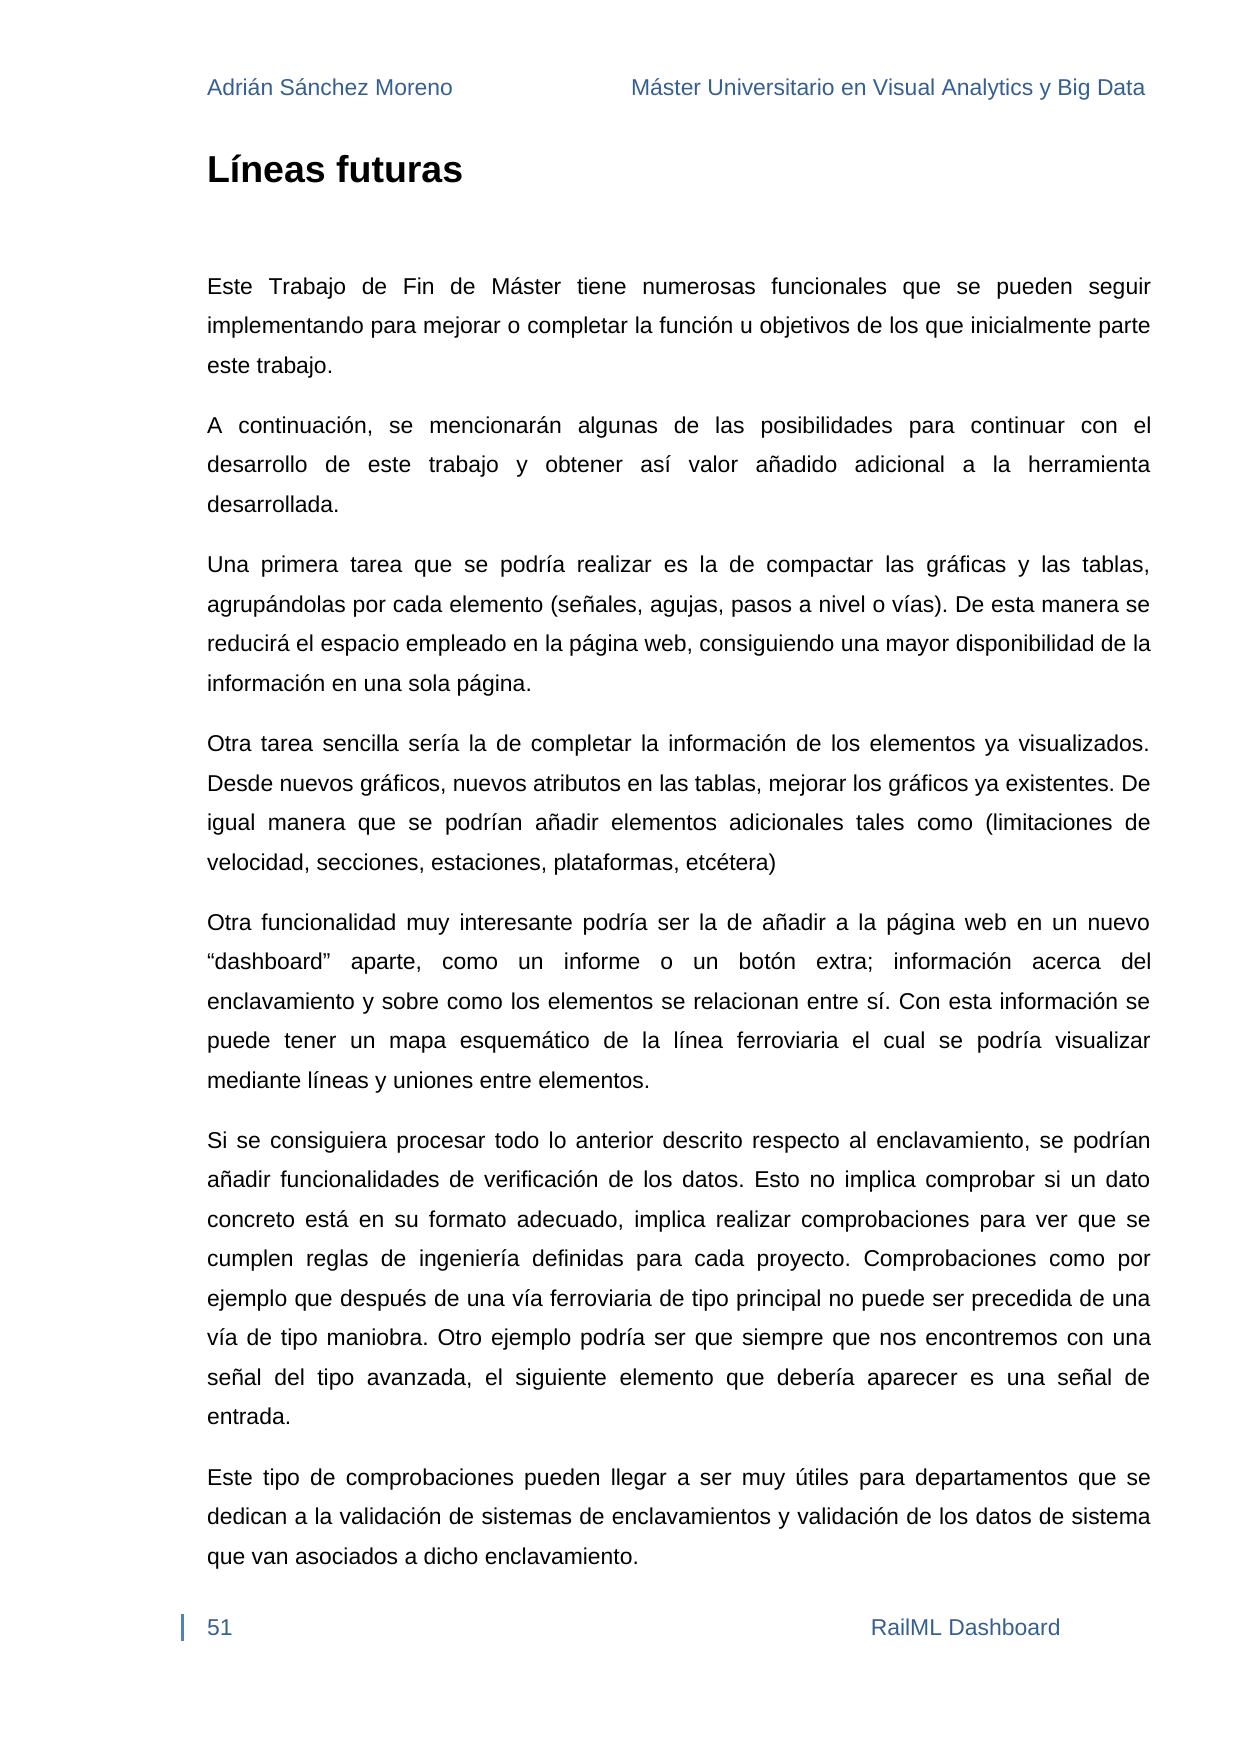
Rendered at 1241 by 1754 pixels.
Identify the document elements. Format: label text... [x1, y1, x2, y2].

text Este Trabajo de Fin de Máster tiene numerosas funcionales que se pueden seguir implementando para mejorar o completar la función u objetivos de los que inicialmente parte este trabajo. [207, 273, 1152, 378]
subtitle Líneas futuras [207, 148, 1152, 191]
text Este tipo de comprobaciones pueden llegar a ser muy útiles para departamentos que se dedican a la validación de sistemas de enclavamientos y validación de los datos de sistema que van asociados a dicho enclavamiento. [207, 1464, 1152, 1569]
text Otra funcionalidad muy interesante podría ser la de añadir a la página web en un nuevo “dashboard” aparte, como un informe o un botón extra; información acerca del enclavamiento y sobre como los elementos se relacionan entre sí. Con esta información se puede tener un mapa esquemático de la línea ferroviaria el cual se podría visualizar mediante líneas y uniones entre elementos. [207, 909, 1152, 1093]
text Si se consiguiera procesar todo lo anterior descrito respecto al enclavamiento, se podrían añadir funcionalidades de verificación de los datos. Esto no implica comprobar si un dato concreto está en su formato adecuado, implica realizar comprobaciones para ver que se cumplen reglas de ingeniería definidas para cada proyecto. Comprobaciones como por ejemplo que después de una vía ferroviaria de tipo principal no puede ser precedida de una vía de tipo maniobra. Otro ejemplo podría ser que siempre que nos encontremos con una señal del tipo avanzada, el siguiente elemento que debería aparecer es una señal de entrada. [207, 1127, 1152, 1430]
text A continuación, se mencionarán algunas de las posibilidades para continuar con el desarrollo de este trabajo y obtener así valor añadido adicional a la herramienta desarrollada. [207, 412, 1152, 517]
text Una primera tarea que se podría realizar es la de compactar las gráficas y las tablas, agrupándolas por cada elemento (señales, agujas, pasos a nivel o vías). De esta manera se reducirá el espacio empleado en la página web, consiguiendo una mayor disponibilidad de la información en una sola página. [207, 551, 1152, 696]
text Otra tarea sencilla sería la de completar la información de los elementos ya visualizados. Desde nuevos gráficos, nuevos atributos en las tablas, mejorar los gráficos ya existentes. De igual manera que se podrían añadir elementos adicionales tales como (limitaciones de velocidad, secciones, estaciones, plataformas, etcétera) [207, 730, 1152, 875]
